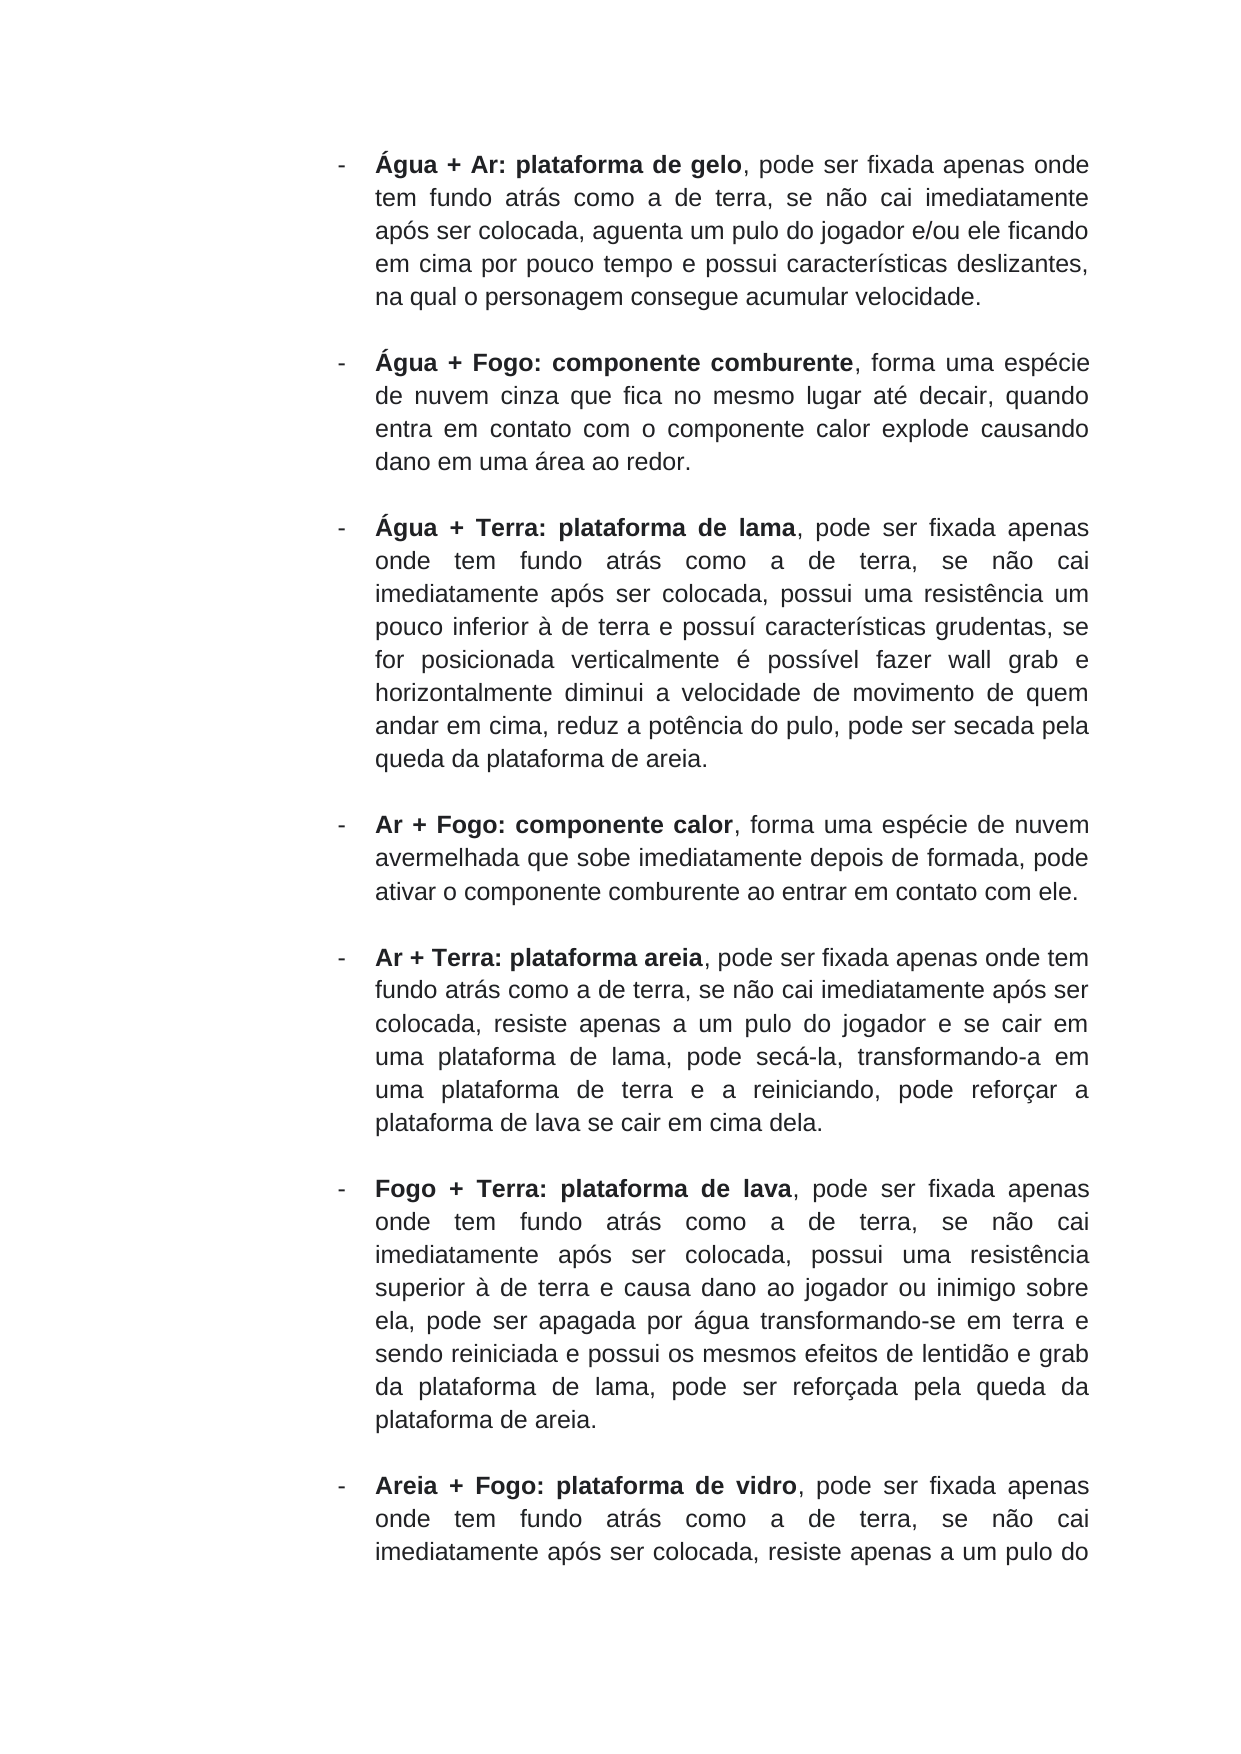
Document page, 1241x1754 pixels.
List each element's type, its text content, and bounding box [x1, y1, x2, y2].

list Água + Ar: plataforma de gelo, pode ser fixada apenas onde tem fundo atrás como a de terra, se não cai imediatamente após ser colocada, aguenta um pulo do jogador e/ou ele ficando em cima por pouco tempo e possui características deslizantes, na qual o personagem consegue acumular velocidade. [337, 150, 1090, 311]
list Fogo + Terra: plataforma de lava, pode ser fixada apenas onde tem fundo atrás como a de terra, se não cai imediatamente após ser colocada, possui uma resistência superior à de terra e causa dano ao jogador ou inimigo sobre ela, pode ser apagada por água transformando-se em terra e sendo reiniciada e possui os mesmos efeitos de lentidão e grab da plataforma de lama, pode ser reforçada pela queda da plataforma de areia. [337, 1174, 1090, 1433]
list Ar + Terra: plataforma areia, pode ser fixada apenas onde tem fundo atrás como a de terra, se não cai imediatamente após ser colocada, resiste apenas a um pulo do jogador e se cair em uma plataforma de lama, pode secá-la, transformando-a em uma plataforma de terra e a reiniciando, pode reforçar a plataforma de lava se cair em cima dela. [337, 942, 1090, 1136]
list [337, 1471, 1090, 1566]
list Água + Fogo: componente comburente, forma uma espécie de nuvem cinza que fica no mesmo lugar até decair, quando entra em contato com o componente calor explode causando dano em uma área ao redor. [337, 348, 1090, 476]
list Água + Terra: plataforma de lama, pode ser fixada apenas onde tem fundo atrás como a de terra, se não cai imediatamente após ser colocada, possui uma resistência um pouco inferior à de terra e possuí características grudentas, se for posicionada verticalmente é possível fazer wall grab e horizontalmente diminui a velocidade de movimento de quem andar em cima, reduz a potência do pulo, pode ser secada pela queda da plataforma de areia. [337, 513, 1090, 773]
list Ar + Fogo: componente calor, forma uma espécie de nuvem avermelhada que sobe imediatamente depois de formada, pode ativar o componente comburente ao entrar em contato com ele. [337, 810, 1090, 905]
